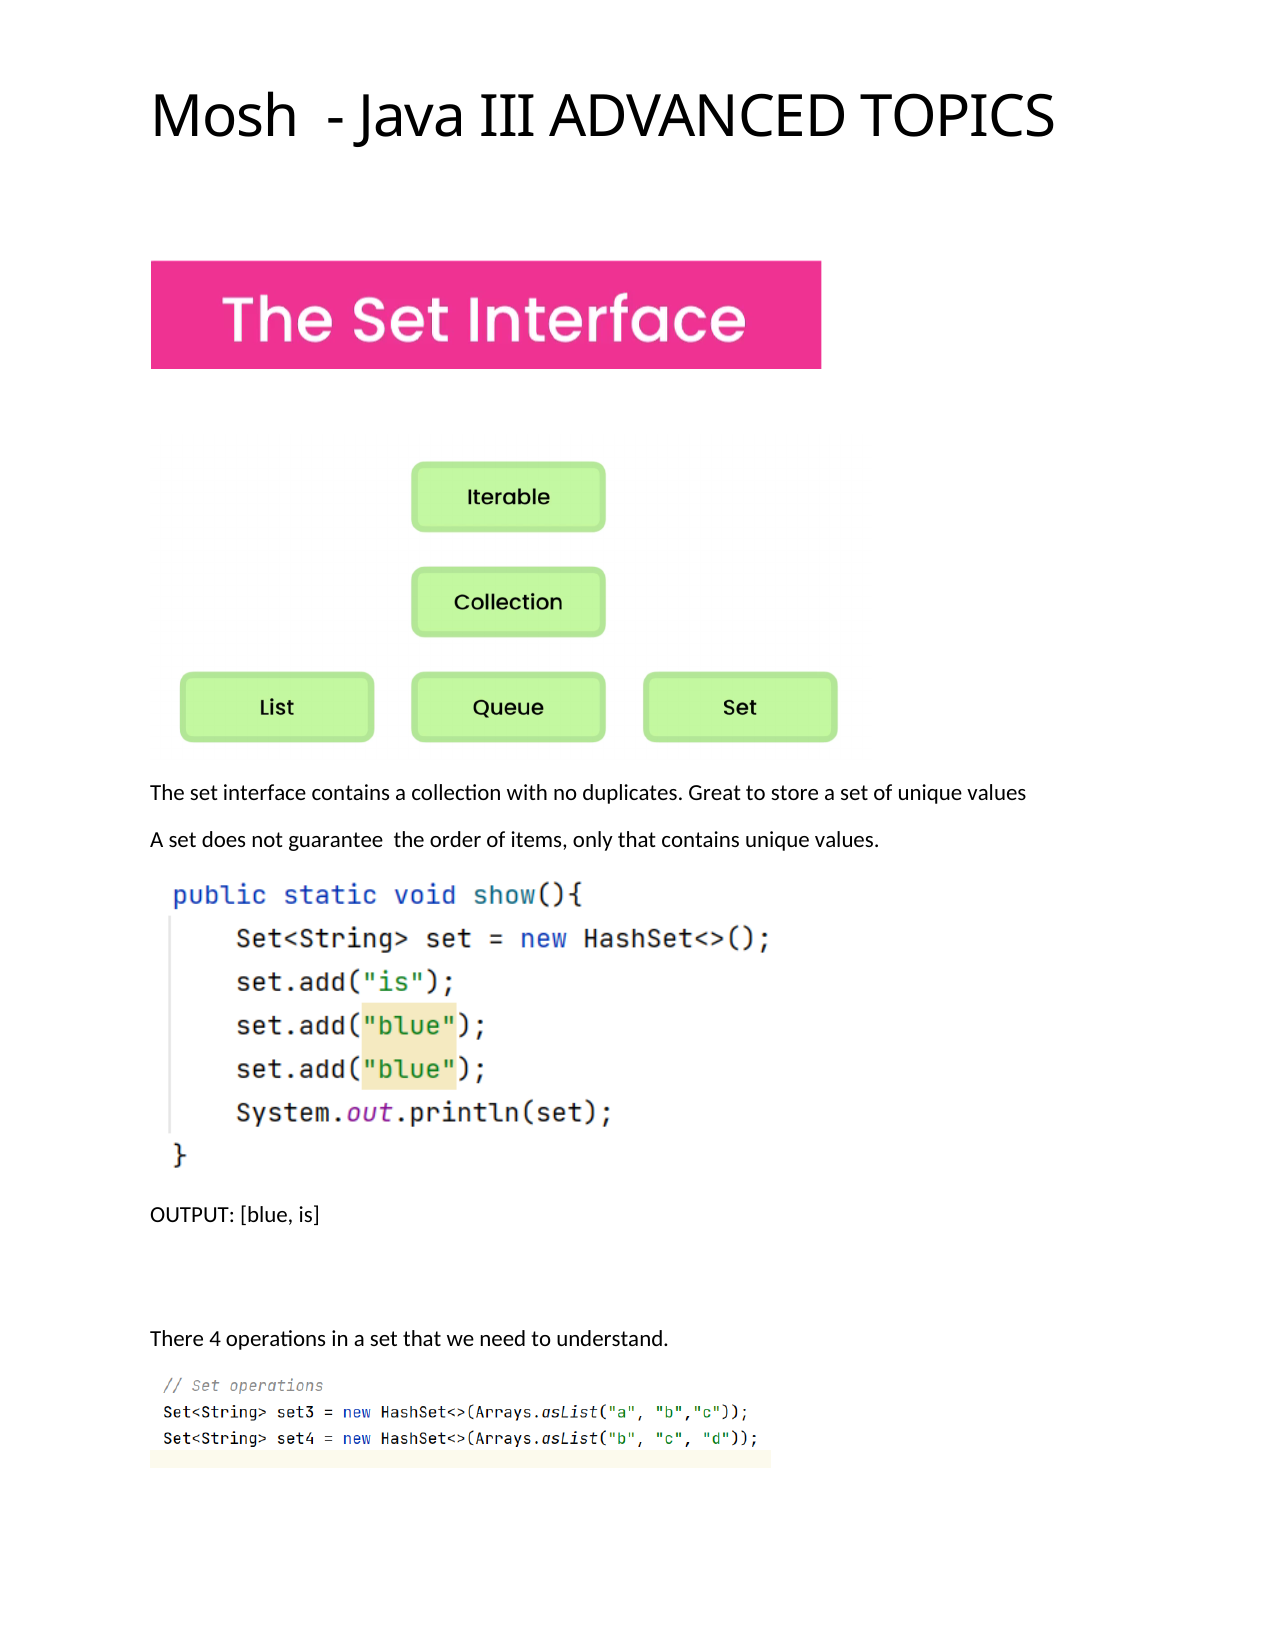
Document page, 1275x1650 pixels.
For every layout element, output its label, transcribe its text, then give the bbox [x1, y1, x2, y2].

text OUTPUT: [blue, is] [150, 1200, 1125, 1228]
picture [150, 434, 873, 760]
text The set interface contains a collection with no duplicates. Great to store a set of unique values [150, 778, 1125, 806]
picture [150, 260, 822, 369]
picture [150, 1370, 771, 1468]
text A set does not guarantee the order of items, only that contains unique values. [150, 825, 1125, 853]
picture [150, 871, 820, 1177]
text There 4 operations in a set that we need to understand. [150, 1294, 1125, 1352]
